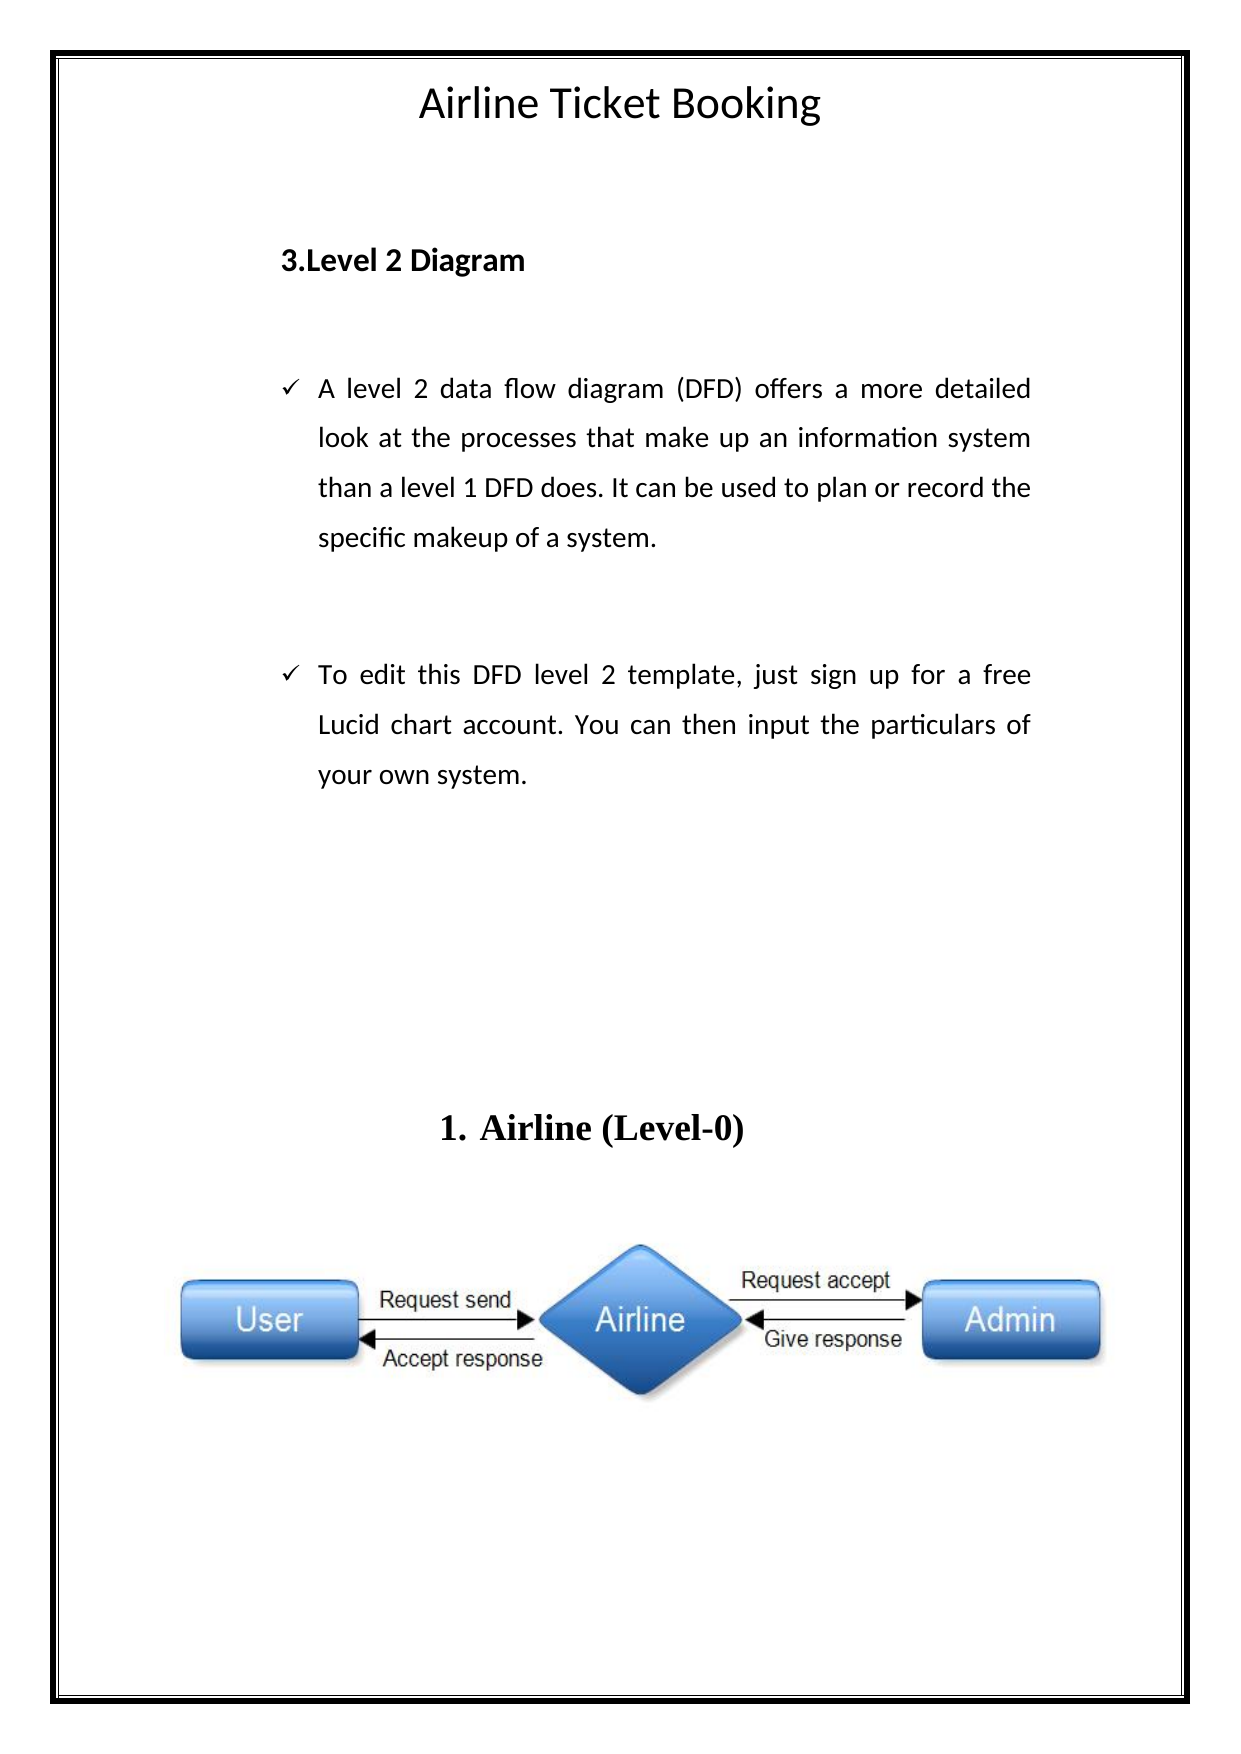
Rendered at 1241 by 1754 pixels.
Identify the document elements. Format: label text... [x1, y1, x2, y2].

list To edit this DFD level 2 template, just sign up for a free Lucid chart account. You can then input the particulars of your own system. [280, 656, 1031, 792]
subtitle 1. Airline (Level-0) [439, 1105, 1165, 1148]
list A level 2 data flow diagram (DFD) offers a more detailed look at the processes that make up an information system than a level 1 DFD does. It can be used to plan or record the specific makeup of a system. [280, 370, 1032, 555]
picture [163, 1222, 1117, 1417]
list 3.Level 2 Diagram [280, 239, 1165, 279]
